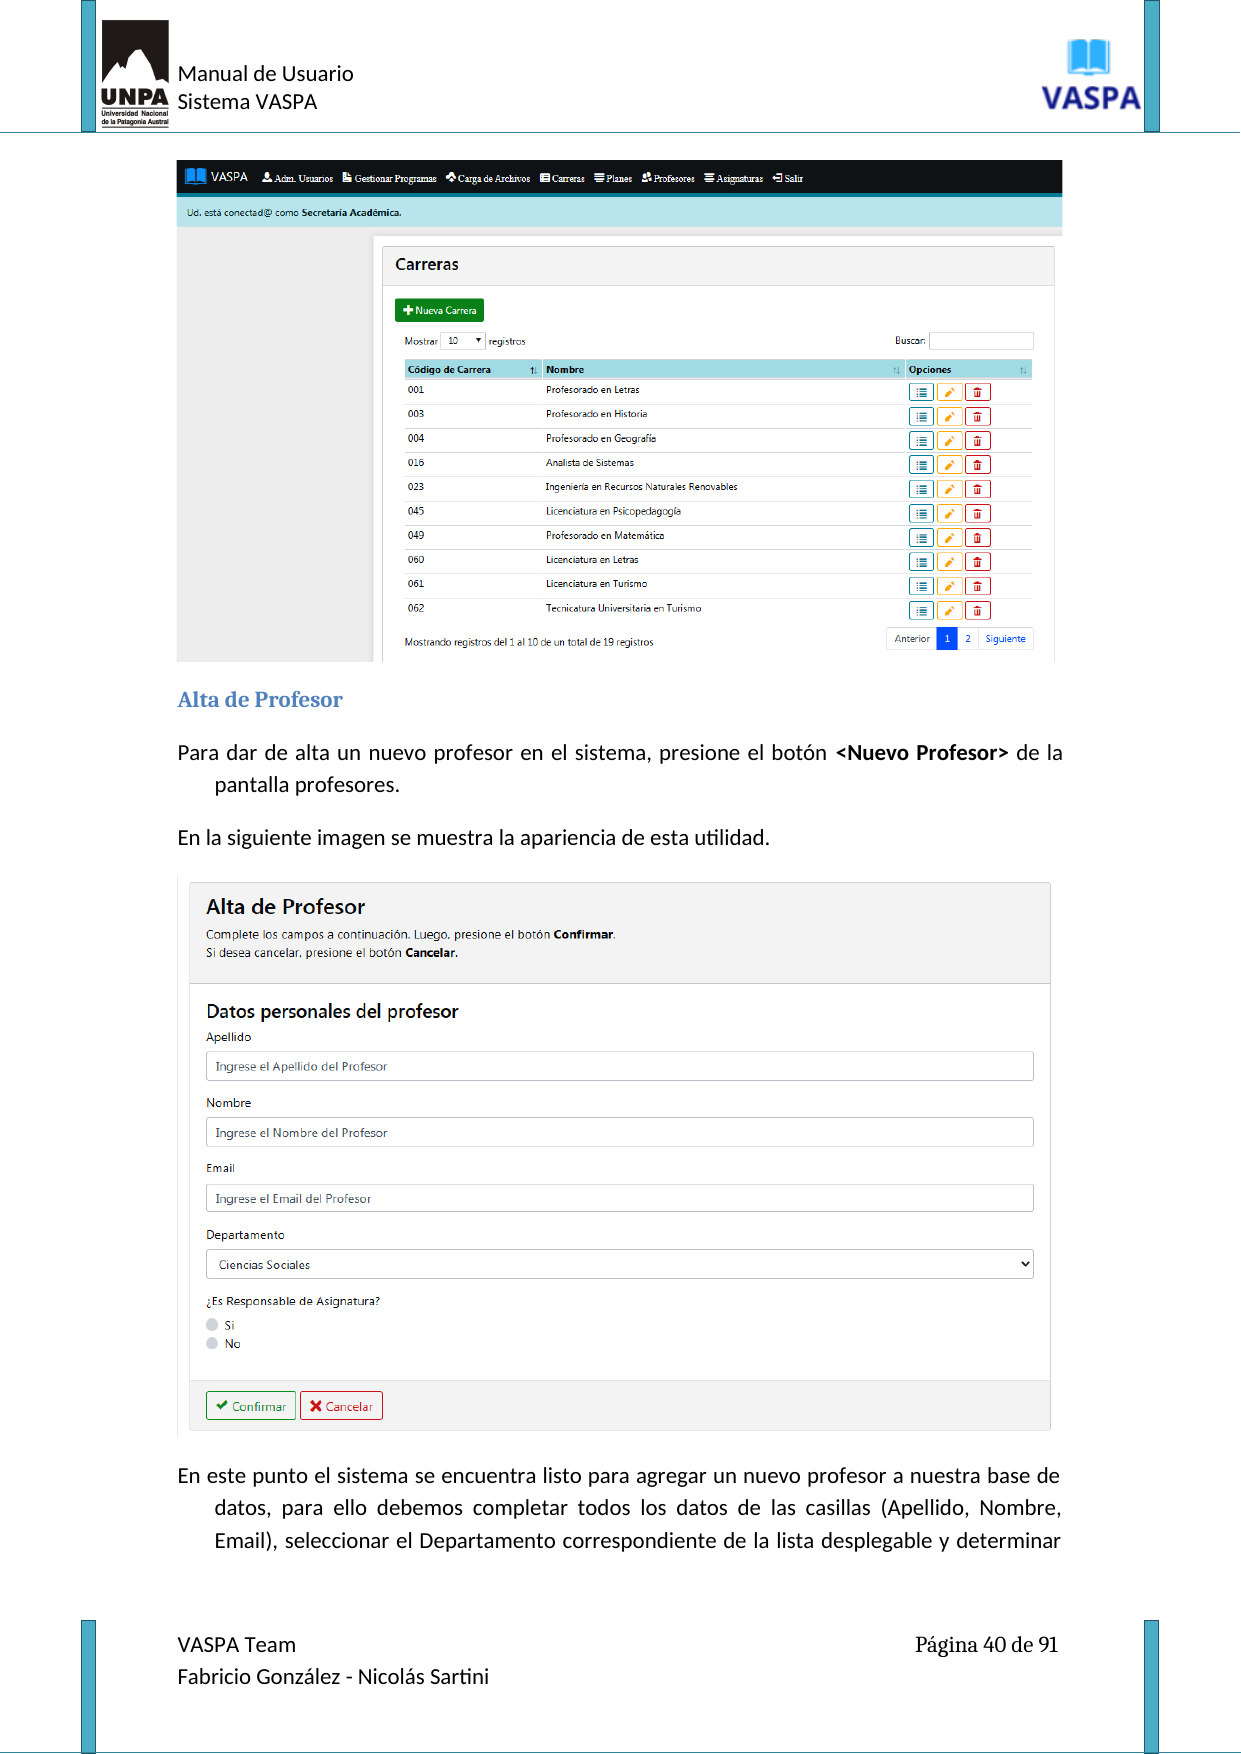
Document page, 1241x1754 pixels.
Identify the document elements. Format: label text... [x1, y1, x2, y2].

picture [176, 198, 1063, 662]
picture [100, 18, 170, 129]
picture [177, 876, 1063, 1437]
picture [176, 160, 1063, 192]
text Para dar de alta un nuevo profesor en el sistema, presione el botón <Nuevo Profesor> de la pantalla profesores. [177, 738, 1063, 798]
picture [1036, 19, 1146, 129]
text Alta de Profesor [177, 687, 1063, 713]
text En la siguiente imagen se muestra la apariencia de esta utilidad. [177, 823, 1063, 851]
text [177, 1461, 1063, 1554]
